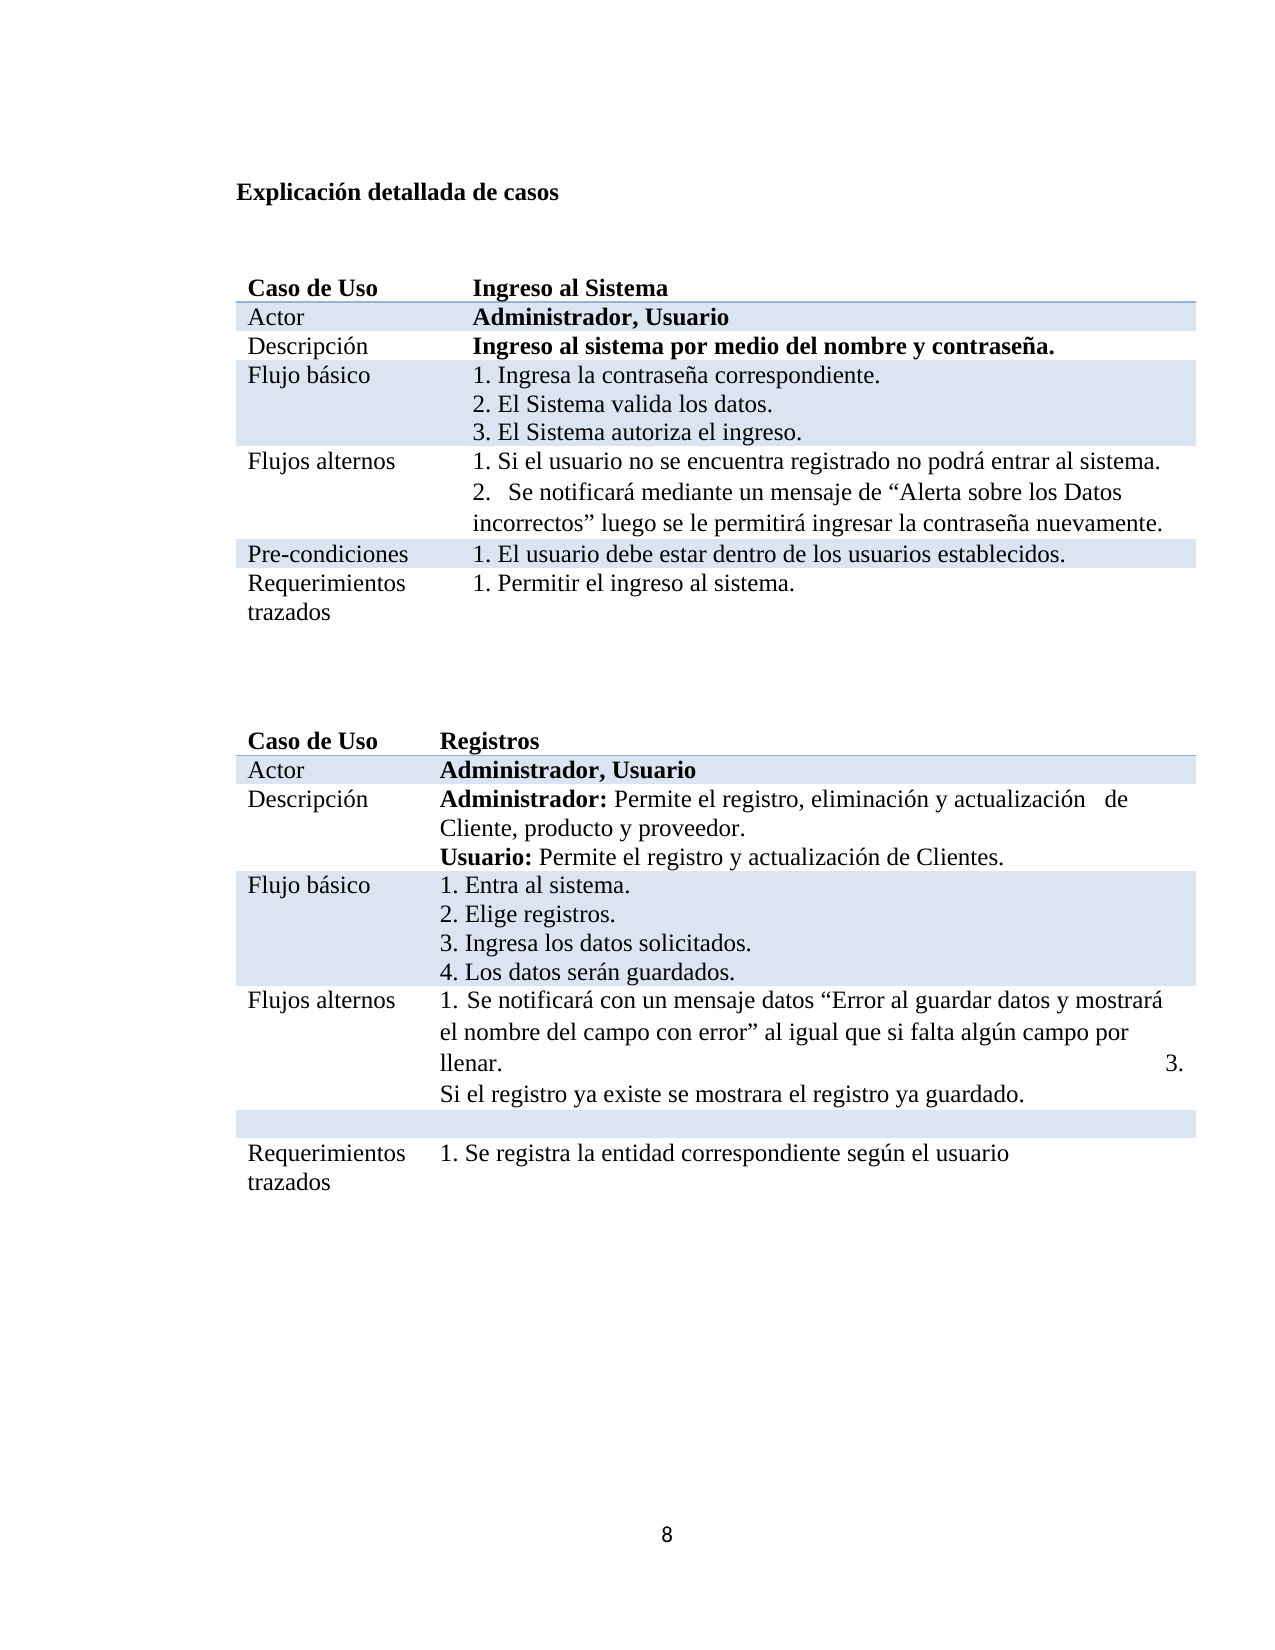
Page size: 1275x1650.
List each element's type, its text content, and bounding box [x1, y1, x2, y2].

table_cell 1. Si el usuario no se encuentra registrado no podrá entrar al sistema. 2. Se notificará mediante un mensaje de “Alerta sobre los Datos incorrectos” luego se le permitirá ingresar la contraseña nuevamente. [461, 446, 1196, 539]
table_cell 1. Se registra la entidad correspondiente según el usuario [428, 1138, 1196, 1196]
table_header Caso de Uso [236, 273, 461, 301]
table_cell Flujo básico [236, 871, 428, 986]
table_cell Administrador, Usuario [428, 756, 1196, 784]
table_cell Flujos alternos [236, 446, 461, 539]
table_cell Descripción [236, 331, 461, 360]
table_cell Actor [236, 756, 428, 784]
table_cell 1. Se notificará con un mensaje datos “Error al guardar datos y mostrará el nombre del campo con error” al igual que si falta algún campo por llenar. 3. Si el registro ya existe se mostrara el registro ya guardado. [428, 986, 1196, 1109]
table_cell Administrador: Permite el registro, eliminación y actualización de Cliente, producto y proveedor. Usuario: Permite el registro y actualización de Clientes. [428, 784, 1196, 871]
table_cell Administrador, Usuario [461, 303, 1196, 331]
text Explicación detallada de casos [236, 177, 1098, 206]
table_cell 1. Entra al sistema. 2. Elige registros. 3. Ingresa los datos solicitados. 4. Los datos serán guardados. [428, 871, 1196, 986]
table_cell Requerimientos trazados [236, 1138, 428, 1196]
table_cell Descripción [236, 784, 428, 871]
table_cell 1. Permitir el ingreso al sistema. [461, 568, 1196, 625]
table_cell Flujo básico [236, 360, 461, 446]
table_cell Flujos alternos [236, 986, 428, 1109]
table_cell Requerimientos trazados [236, 568, 461, 625]
table_header Registros [428, 726, 1196, 754]
table_header Ingreso al Sistema [461, 273, 1196, 301]
table_header Caso de Uso [236, 726, 428, 754]
table_cell 1. El usuario debe estar dentro de los usuarios establecidos. [461, 539, 1196, 568]
table_cell [236, 1110, 428, 1138]
table_cell 1. Ingresa la contraseña correspondiente. 2. El Sistema valida los datos. 3. El Sistema autoriza el ingreso. [461, 360, 1196, 446]
table_cell Pre-condiciones [236, 539, 461, 568]
table_cell Ingreso al sistema por medio del nombre y contraseña. [461, 331, 1196, 360]
table_cell [428, 1110, 1196, 1138]
table_cell Actor [236, 303, 461, 331]
